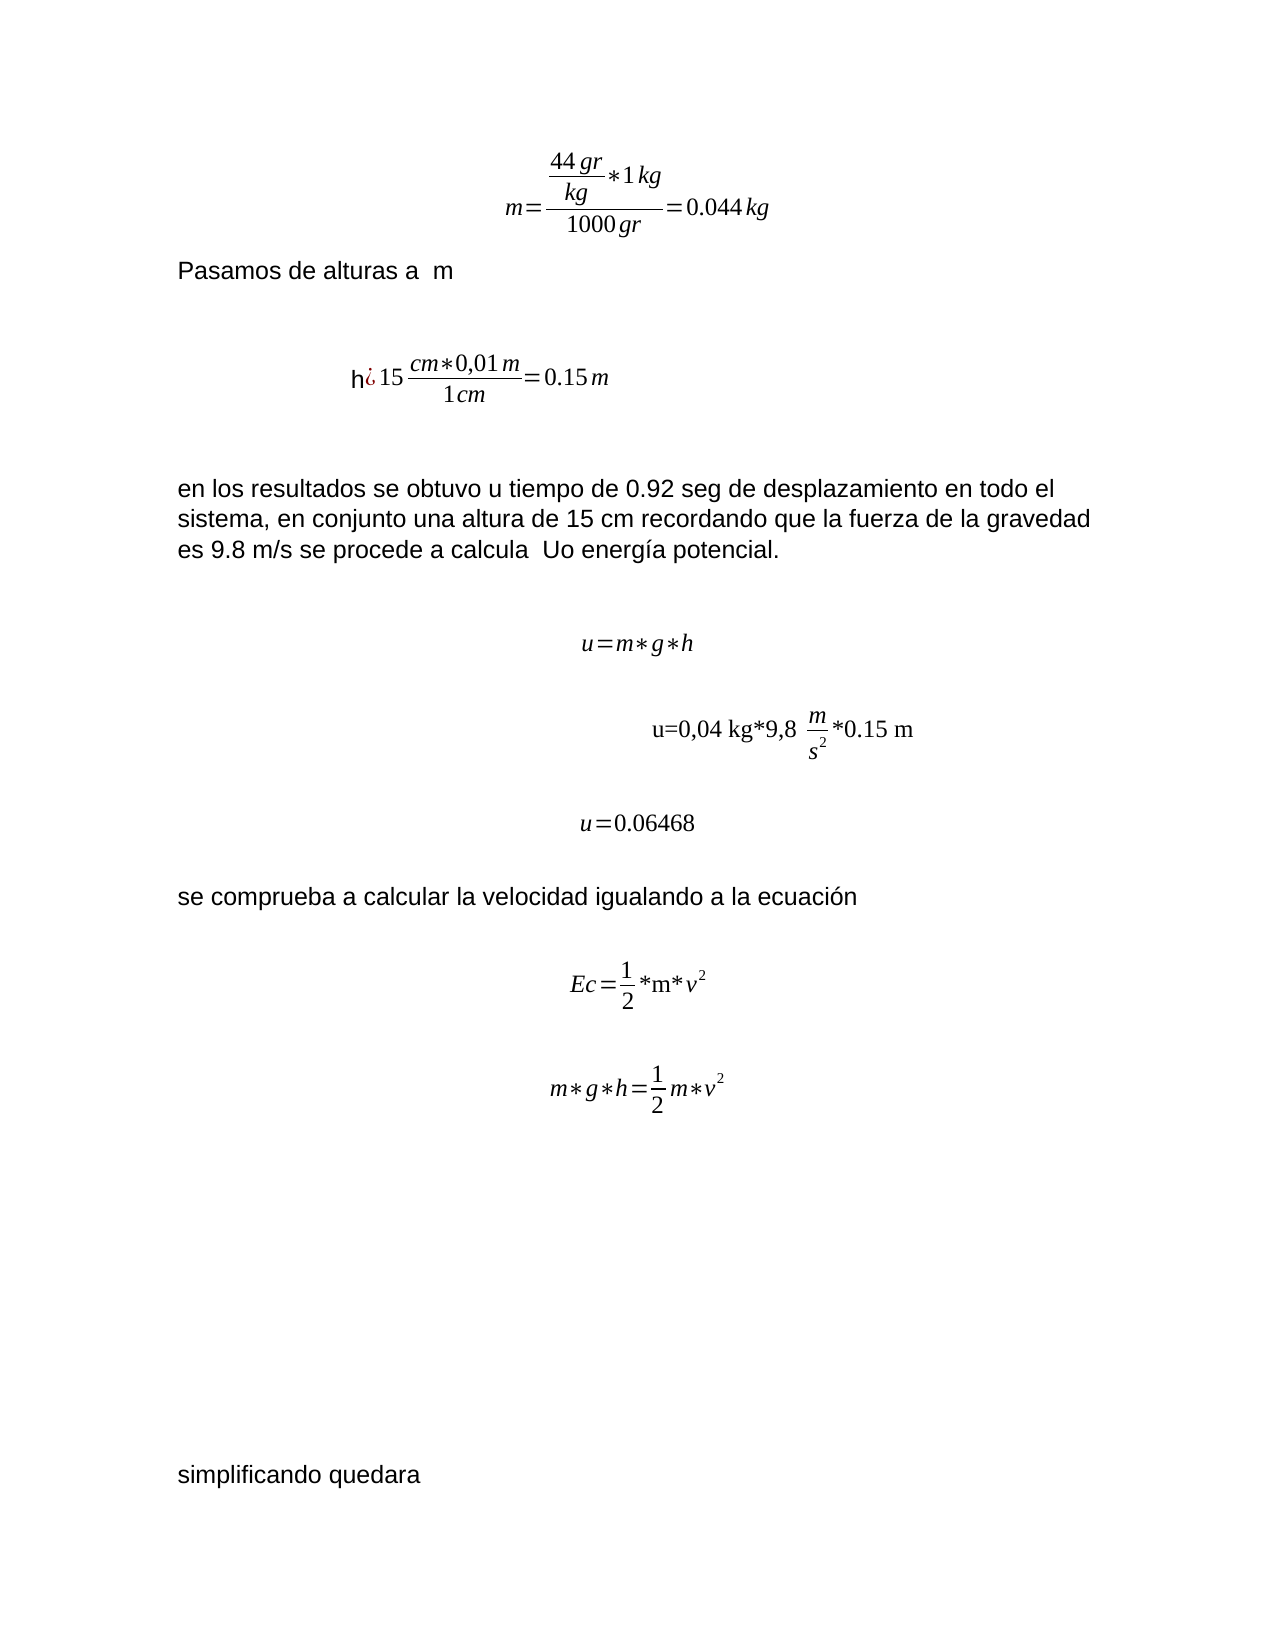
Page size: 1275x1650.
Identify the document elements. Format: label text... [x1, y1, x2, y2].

text en los resultados se obtuvo u tiempo de 0.92 seg de desplazamiento en todo el sistema, en conjunto una altura de 15 cm recordando que la fuerza de la gravedad es 9.8 m/s se procede a calcula Uo energía potencial. [177, 474, 1098, 563]
text se comprueba a calcular la velocidad igualando a la ecuación [177, 882, 1098, 911]
text h [177, 349, 1098, 408]
text simplificando quedara [177, 1460, 1098, 1489]
text Pasamos de alturas a m [177, 256, 1098, 285]
